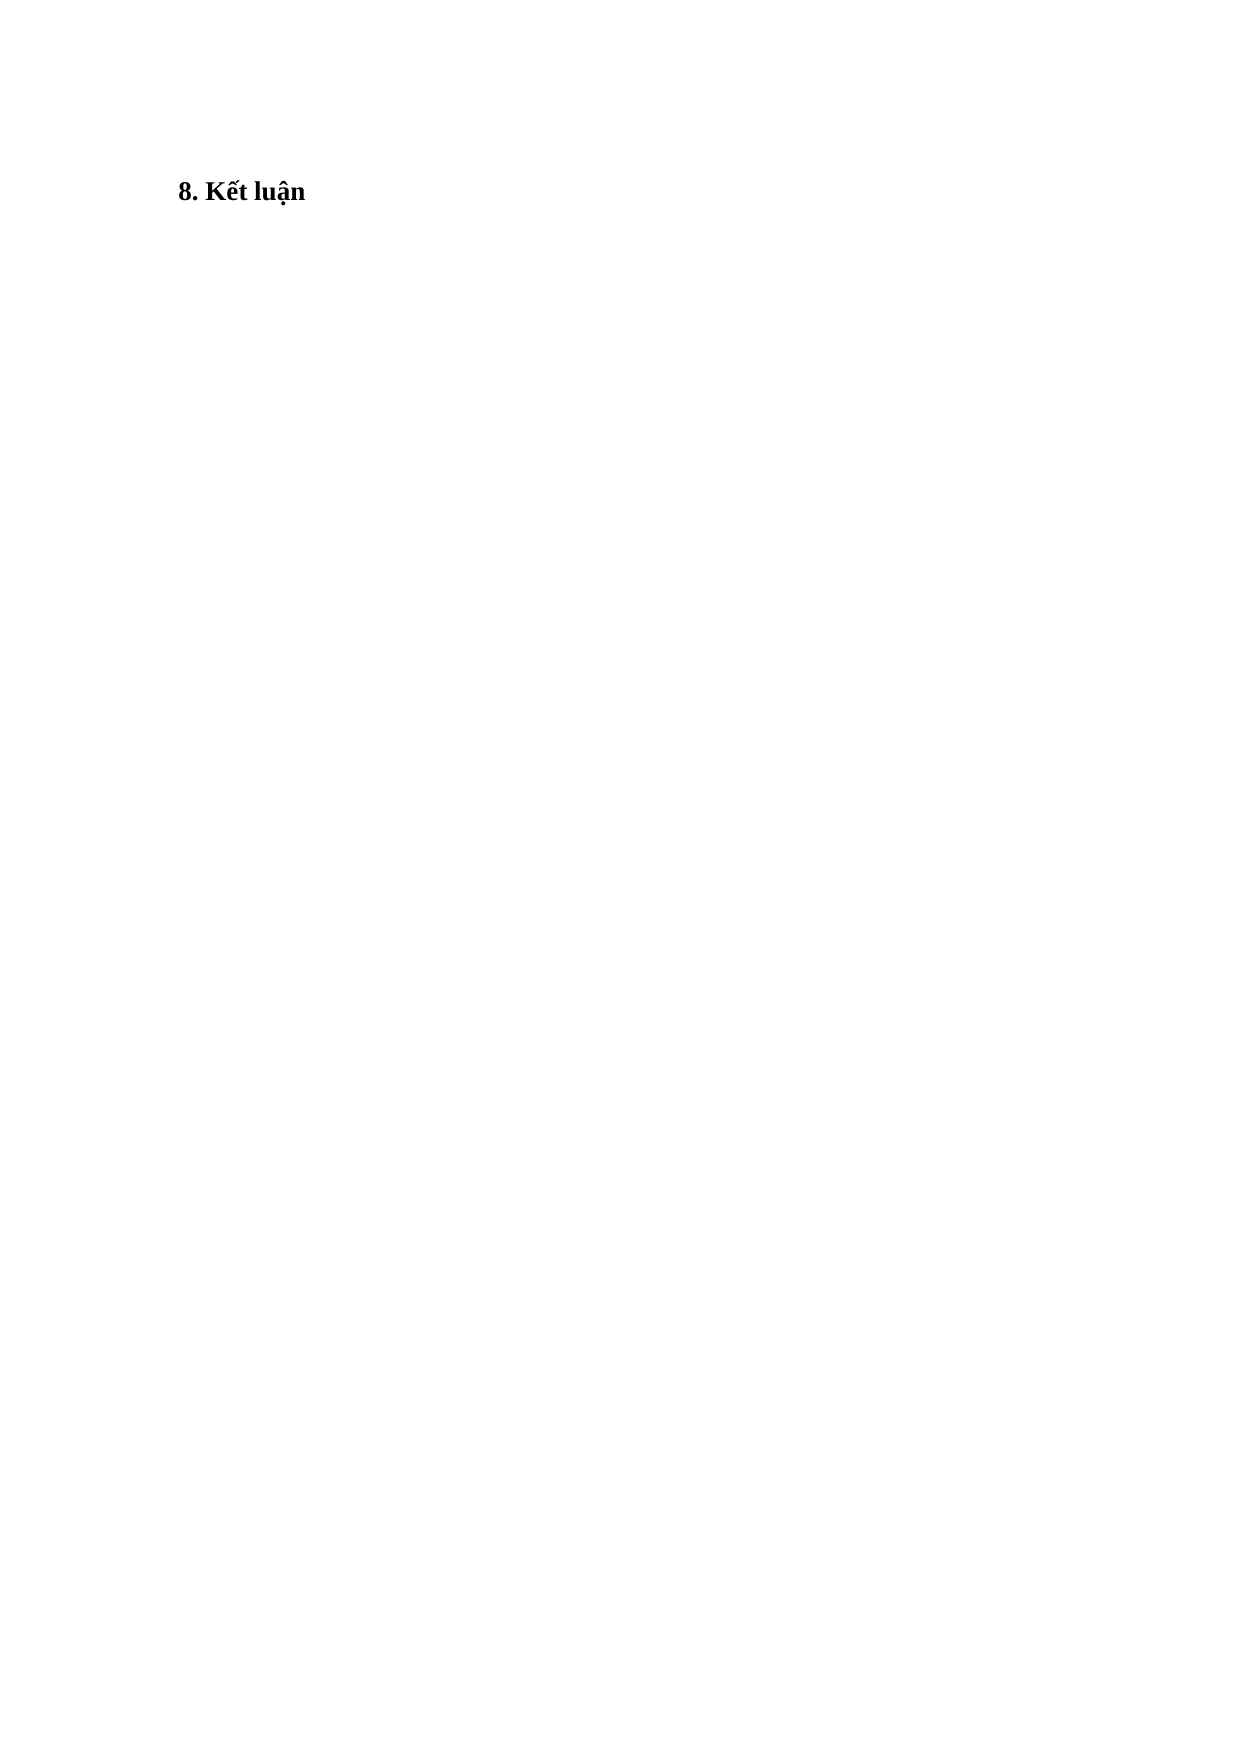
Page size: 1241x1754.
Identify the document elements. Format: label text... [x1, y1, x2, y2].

subtitle 8. Kết luận [150, 175, 1090, 206]
